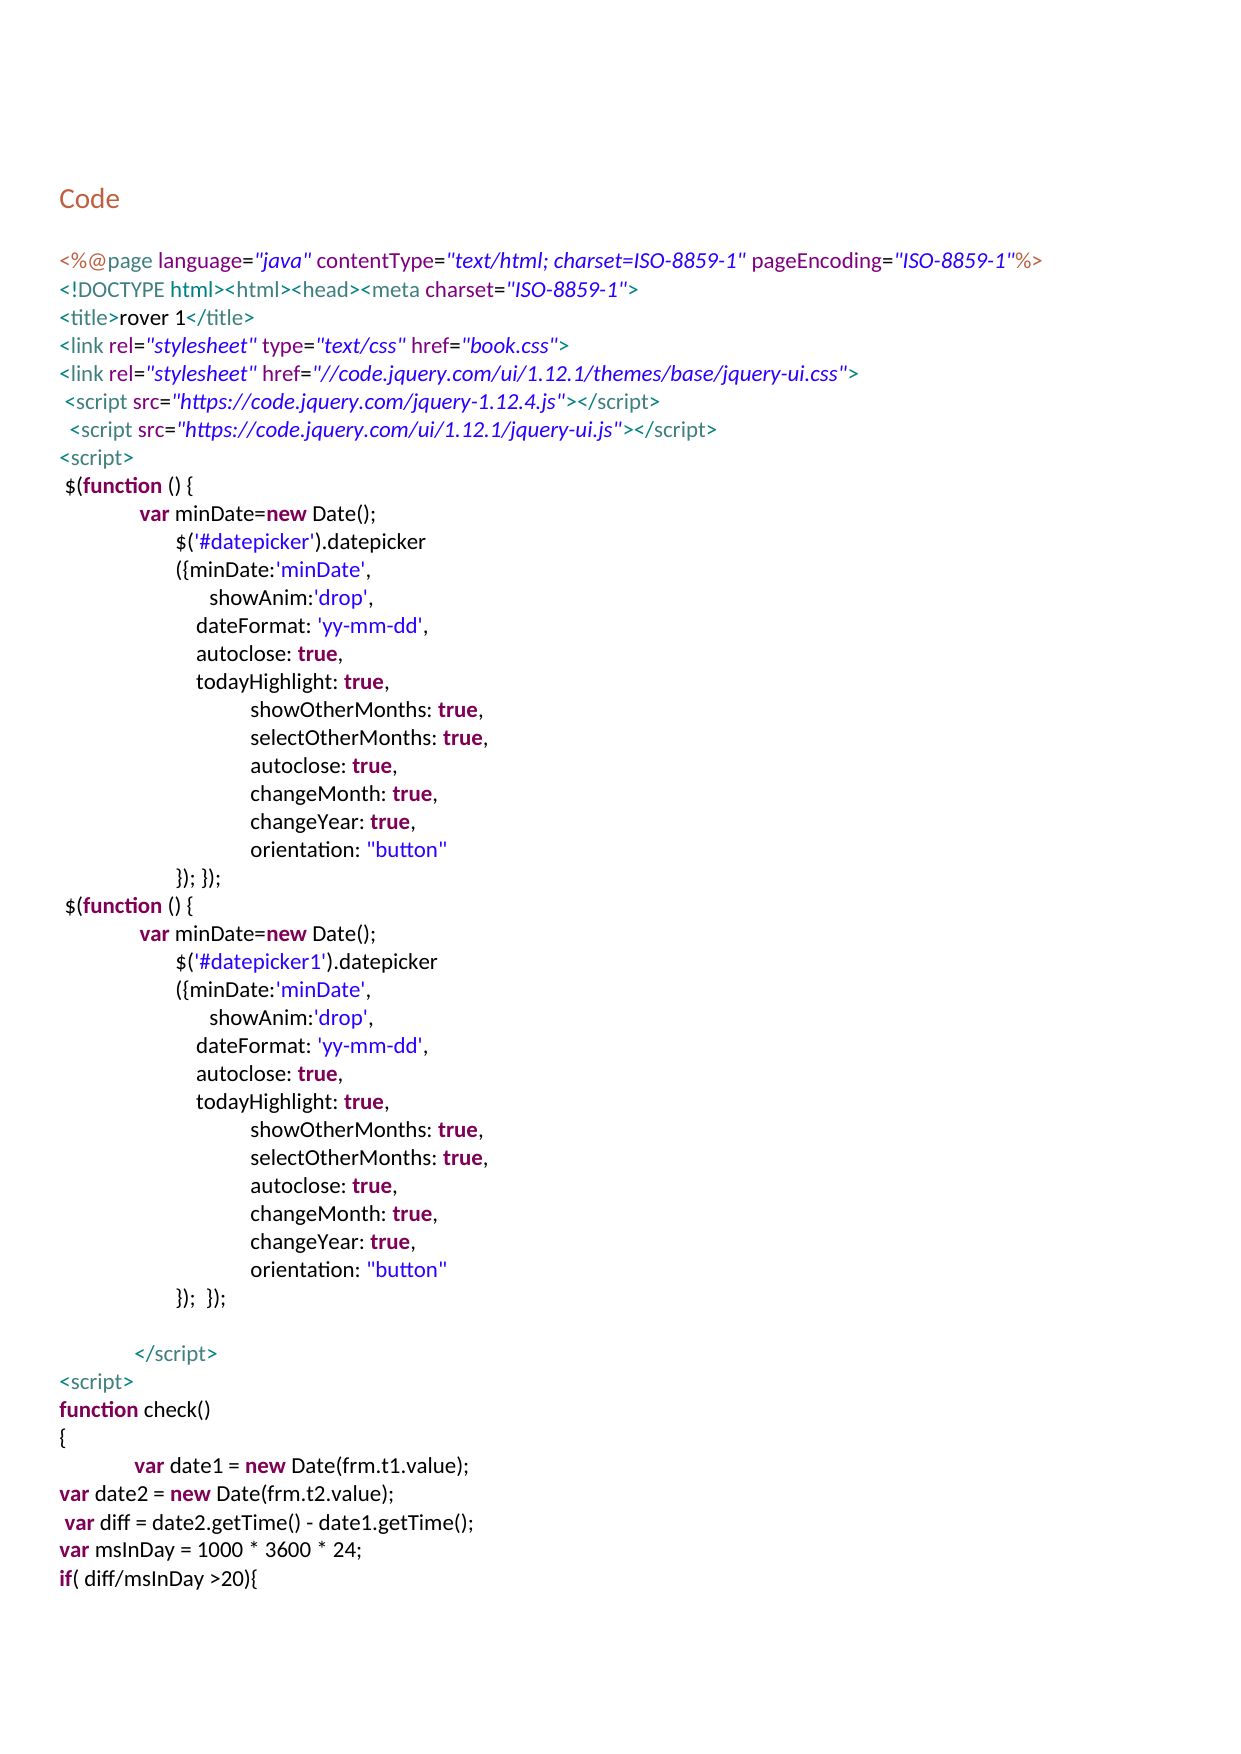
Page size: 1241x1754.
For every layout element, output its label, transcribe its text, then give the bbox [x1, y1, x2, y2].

text var date1 = new Date(frm.t1.value); [59, 1452, 1211, 1479]
text </script> [59, 1339, 1211, 1367]
text <title>rover 1</title> [59, 303, 1211, 331]
text <script> [59, 443, 1211, 471]
text }); }); [59, 863, 1211, 891]
text <%@page language="java" contentType="text/html; charset=ISO-8859-1" pageEncoding="ISO-8859-1"%> [59, 247, 1211, 275]
text var date2 = new Date(frm.t2.value); [59, 1479, 1211, 1508]
text ({minDate:'minDate', [59, 555, 1211, 583]
text <link rel="stylesheet" href="//code.jquery.com/ui/1.12.1/themes/base/jquery-ui.css"> [59, 359, 1211, 387]
text autoclose: true, [59, 1171, 1211, 1199]
text changeMonth: true, [59, 779, 1211, 807]
text var minDate=new Date(); [59, 919, 1211, 947]
text <script src="https://code.jquery.com/ui/1.12.1/jquery-ui.js"></script> [59, 415, 1211, 443]
text autoclose: true, [59, 1059, 1211, 1087]
text orientation: "button" [59, 835, 1211, 863]
text <link rel="stylesheet" type="text/css" href="book.css"> [59, 331, 1211, 359]
text autoclose: true, [59, 751, 1211, 779]
text $(function () { [59, 891, 1211, 919]
text autoclose: true, [59, 639, 1211, 667]
text Code [59, 181, 1211, 216]
text <script src="https://code.jquery.com/jquery-1.12.4.js"></script> [59, 387, 1211, 415]
text <!DOCTYPE html><html><head><meta charset="ISO-8859-1"> [59, 275, 1211, 303]
text changeYear: true, [59, 1227, 1211, 1255]
text orientation: "button" [59, 1255, 1211, 1283]
text <script> [59, 1367, 1211, 1396]
text var msInDay = 1000 * 3600 * 24; [59, 1536, 1211, 1564]
text ({minDate:'minDate', [59, 975, 1211, 1003]
text todayHighlight: true, [59, 1087, 1211, 1115]
text $('#datepicker1').datepicker [59, 947, 1211, 975]
text showOtherMonths: true, [59, 1115, 1211, 1143]
text var minDate=new Date(); [59, 499, 1211, 527]
text function check() [59, 1396, 1211, 1423]
text todayHighlight: true, [59, 667, 1211, 695]
text selectOtherMonths: true, [59, 723, 1211, 751]
text var diff = date2.getTime() - date1.getTime(); [59, 1508, 1211, 1536]
text changeMonth: true, [59, 1199, 1211, 1227]
text }); }); [59, 1283, 1211, 1311]
text dateFormat: 'yy-mm-dd', [59, 1031, 1211, 1059]
text $('#datepicker').datepicker [59, 527, 1211, 555]
text showAnim:'drop', [59, 1003, 1211, 1031]
text { [59, 1423, 1211, 1452]
text showOtherMonths: true, [59, 695, 1211, 723]
text if( diff/msInDay >20){ [59, 1564, 1211, 1592]
text dateFormat: 'yy-mm-dd', [59, 611, 1211, 639]
text $(function () { [59, 471, 1211, 499]
text selectOtherMonths: true, [59, 1143, 1211, 1171]
text showAnim:'drop', [59, 583, 1211, 611]
text changeYear: true, [59, 807, 1211, 835]
